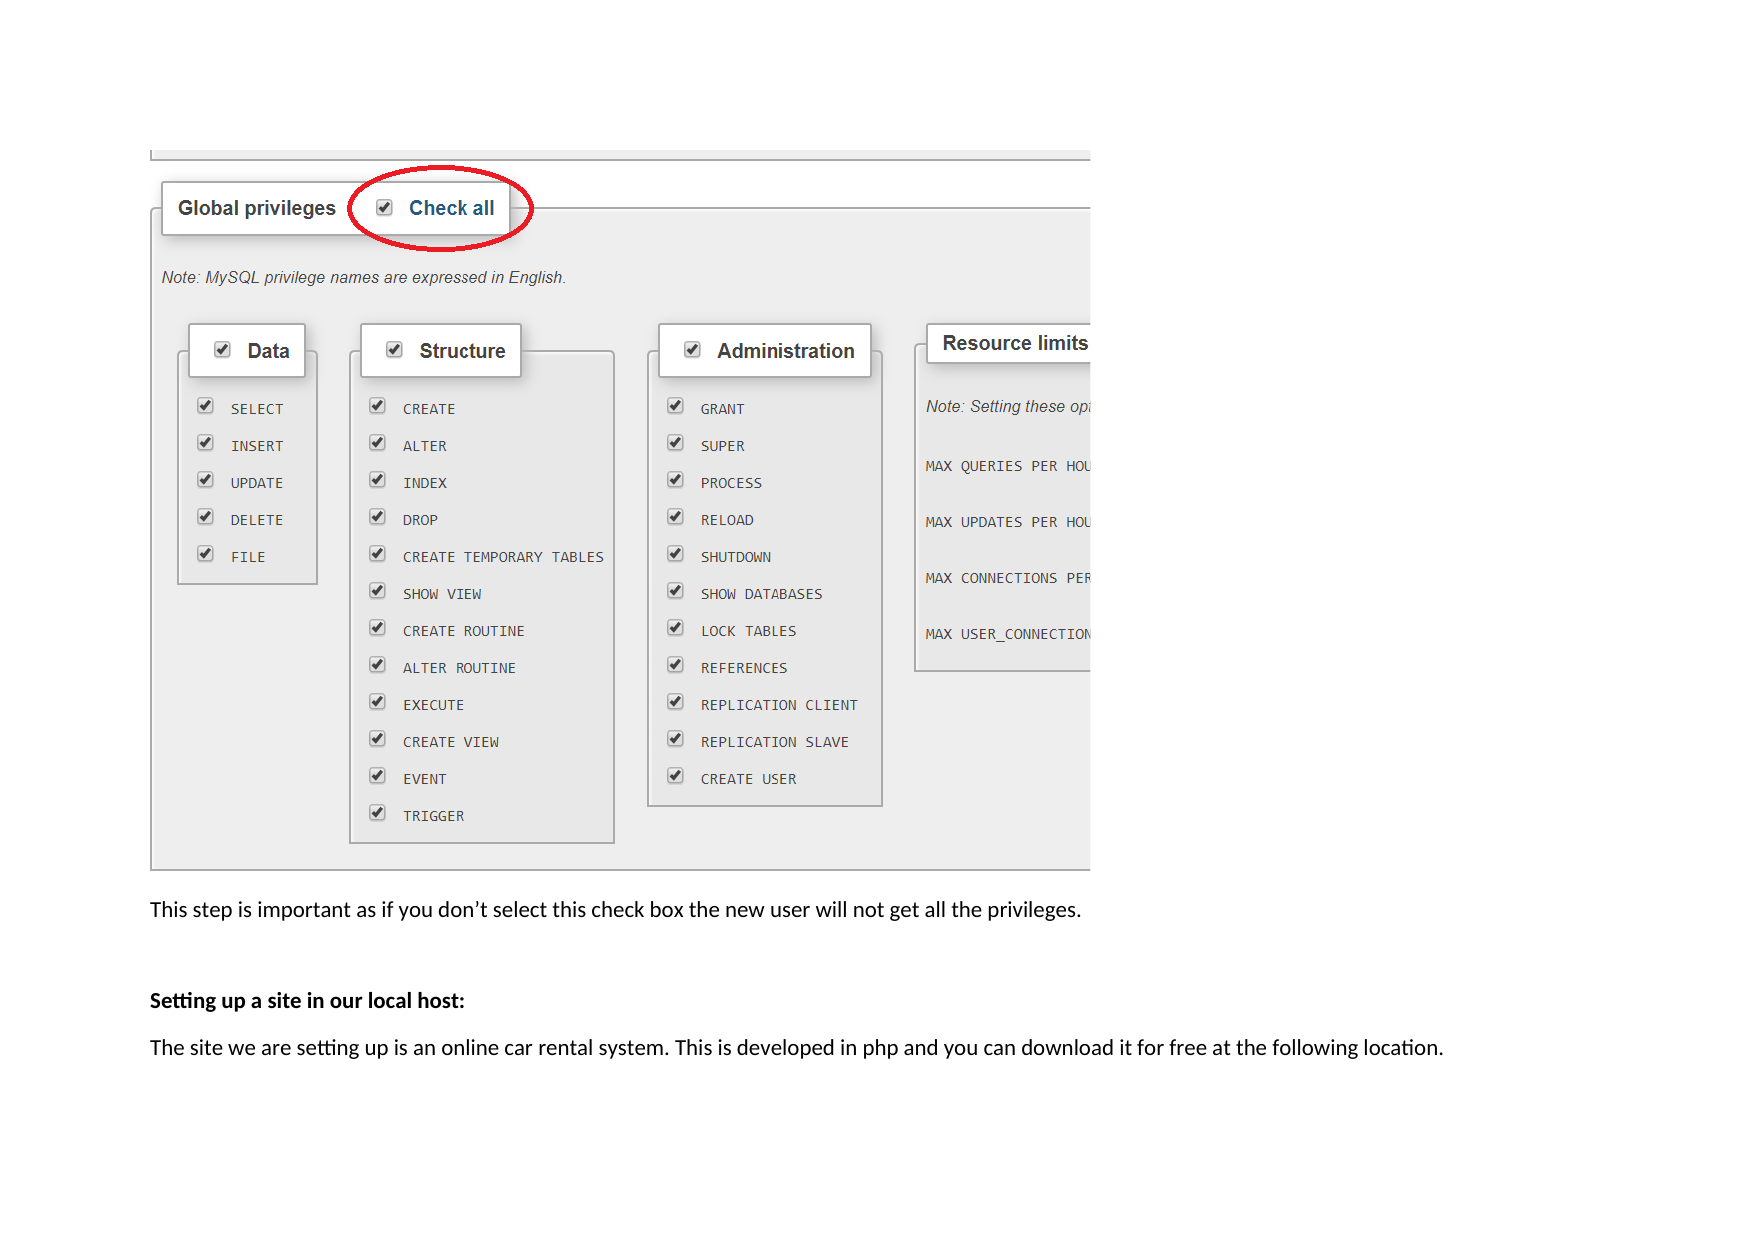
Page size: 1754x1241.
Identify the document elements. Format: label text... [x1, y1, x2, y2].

text The site we are setting up is an online car rental system. This is developed in php and you can download it for free at the following location. [150, 1033, 1604, 1061]
text This step is important as if you don’t select this check box the new user will not get all the privileges. [150, 895, 1604, 923]
text Setting up a site in our local host: [150, 986, 1604, 1014]
picture [150, 150, 1091, 879]
